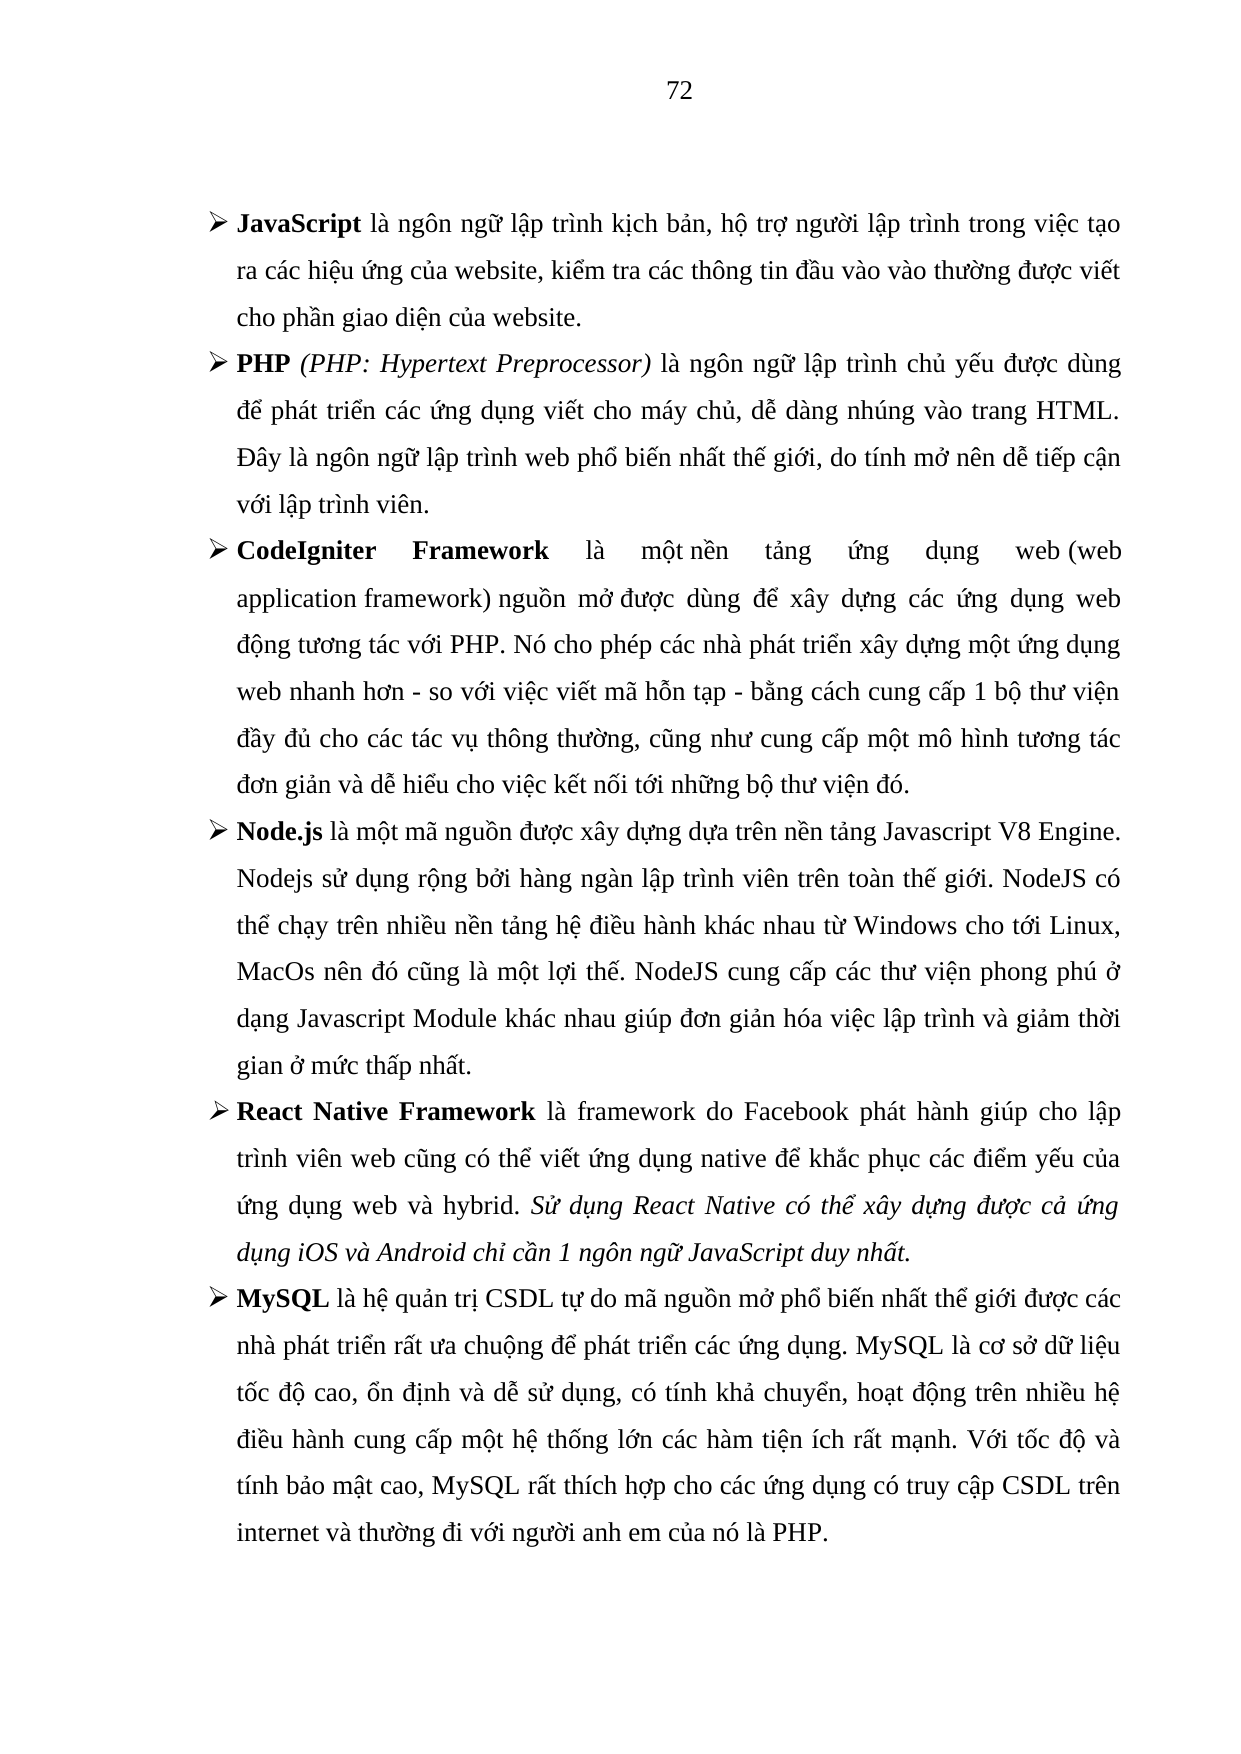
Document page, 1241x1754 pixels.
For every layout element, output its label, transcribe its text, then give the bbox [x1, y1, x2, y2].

list React Native Framework là framework do Facebook phát hành giúp cho lập trình viên web cũng có thể viết ứng dụng native để khắc phục các điểm yếu của ứng dụng web và hybrid. Sử dụng React Native có thể xây dựng được cả ứng dụng iOS và Android chỉ cần 1 ngôn ngữ JavaScript duy nhất. [207, 1096, 1122, 1267]
list MySQL là hệ quản trị CSDL tự do mã nguồn mở phổ biến nhất thể giới được các nhà phát triển rất ưa chuộng để phát triển các ứng dụng. MySQL là cơ sở dữ liệu tốc độ cao, ổn định và dễ sử dụng, có tính khả chuyển, hoạt động trên nhiều hệ điều hành cung cấp một hệ thống lớn các hàm tiện ích rất mạnh. Với tốc độ và tính bảo mật cao, MySQL rất thích hợp cho các ứng dụng có truy cập CSDL trên internet và thường đi với người anh em của nó là PHP. [207, 1282, 1122, 1547]
list PHP (PHP: Hypertext Preprocessor) là ngôn ngữ lập trình chủ yếu được dùng để phát triển các ứng dụng viết cho máy chủ, dễ dàng nhúng vào trang HTML. Đây là ngôn ngữ lập trình web phổ biến nhất thế giới, do tính mở nên dễ tiếp cận với lập trình viên. [207, 347, 1122, 519]
list CodeIgniter Framework là một nền tảng ứng dụng web (web application framework) nguồn mở được dùng để xây dựng các ứng dụng web động tương tác với PHP. Nó cho phép các nhà phát triển xây dựng một ứng dụng web nhanh hơn - so với việc viết mã hỗn tạp - bằng cách cung cấp 1 bộ thư viện đầy đủ cho các tác vụ thông thường, cũng như cung cấp một mô hình tương tác đơn giản và dễ hiểu cho việc kết nối tới những bộ thư viện đó. [207, 534, 1122, 799]
list JavaScript là ngôn ngữ lập trình kịch bản, hộ trợ người lập trình trong việc tạo ra các hiệu ứng của website, kiểm tra các thông tin đầu vào vào thường được viết cho phần giao diện của website. [207, 207, 1122, 332]
list Node.js là một mã nguồn được xây dựng dựa trên nền tảng Javascript V8 Engine. Nodejs sử dụng rộng bởi hàng ngàn lập trình viên trên toàn thế giới. NodeJS có thể chạy trên nhiều nền tảng hệ điều hành khác nhau từ Windows cho tới Linux, MacOs nên đó cũng là một lợi thế. NodeJS cung cấp các thư viện phong phú ở dạng Javascript Module khác nhau giúp đơn giản hóa việc lập trình và giảm thời gian ở mức thấp nhất. [207, 815, 1122, 1080]
